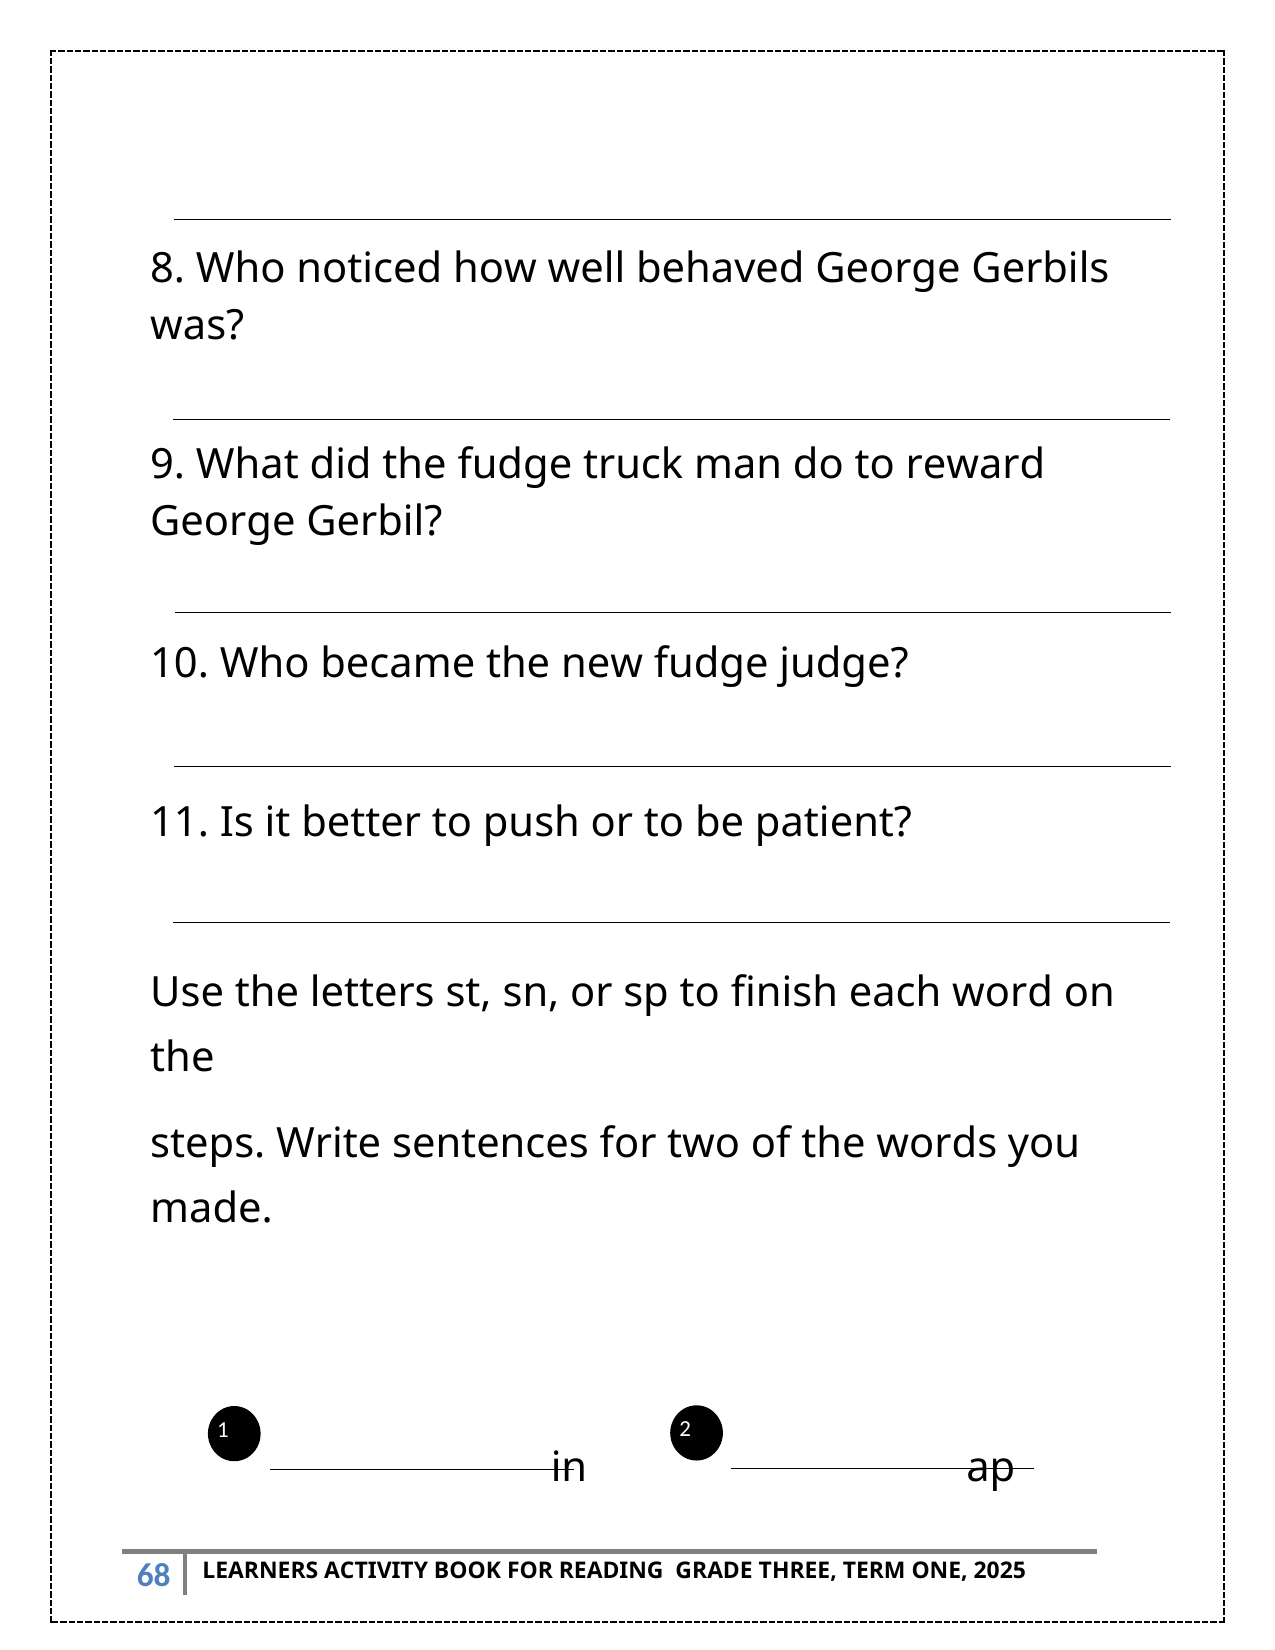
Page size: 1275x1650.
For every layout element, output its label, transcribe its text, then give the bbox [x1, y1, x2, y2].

text 9. What did the fudge truck man do to reward George Gerbil? [150, 434, 1125, 547]
text in ap [150, 1436, 1125, 1493]
text 8. Who noticed how well behaved George Gerbils was? [150, 238, 1125, 352]
text Use the letters st, sn, or sp to finish each word on the [150, 962, 1125, 1084]
text steps. Write sentences for two of the words you made. [150, 1113, 1125, 1235]
text 10. Who became the new fudge judge? [150, 633, 1125, 689]
text 11. Is it better to push or to be patient? [150, 792, 1125, 848]
